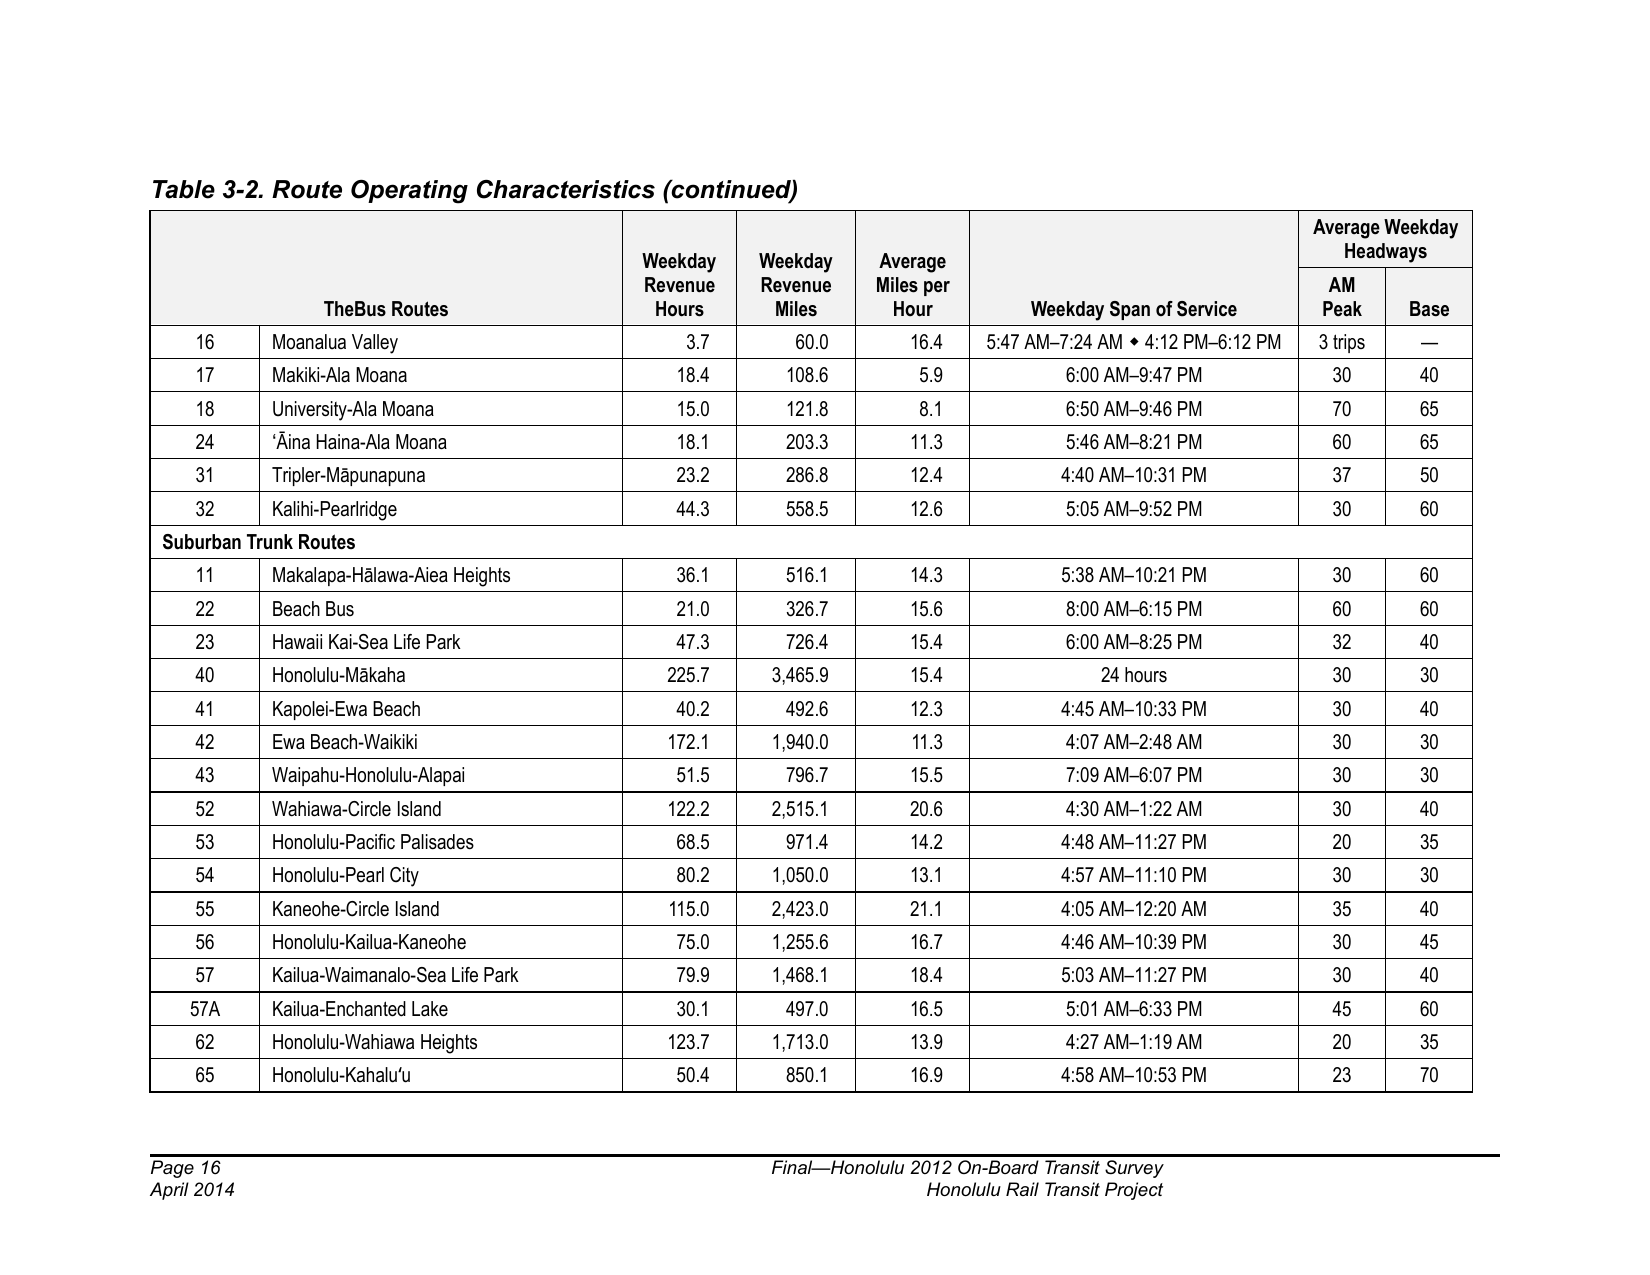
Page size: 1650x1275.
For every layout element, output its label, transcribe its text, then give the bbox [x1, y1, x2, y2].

table_cell 60 [1386, 993, 1472, 1025]
table_cell 51.5 [623, 759, 736, 791]
table_cell Hawaii Kai-Sea Life Park [260, 626, 622, 658]
table_cell 40 [1386, 893, 1472, 925]
table_cell 4:45 AM–10:33 PM [970, 692, 1298, 725]
table_cell 60 [1386, 592, 1472, 625]
table_cell 1,713.0 [737, 1026, 855, 1058]
table_cell Beach Bus [260, 592, 622, 625]
table_cell 65 [151, 1059, 259, 1091]
table_cell Tripler-Māpunapuna [260, 459, 622, 491]
table_cell Suburban Trunk Routes [151, 526, 1472, 558]
table_cell 558.5 [737, 492, 855, 525]
table_cell Makiki-Ala Moana [260, 359, 622, 391]
table_cell 70 [1386, 1059, 1472, 1091]
table_cell 62 [151, 1026, 259, 1058]
table_cell 6:50 AM–9:46 PM [970, 392, 1298, 424]
table_cell 42 [151, 726, 259, 758]
table_cell 45 [1299, 993, 1385, 1025]
table_cell 15.5 [856, 759, 969, 791]
table_cell 30 [1299, 659, 1385, 691]
table_cell 40 [1386, 359, 1472, 391]
table_cell 4:40 AM–10:31 PM [970, 459, 1298, 491]
table_cell 30 [1299, 692, 1385, 725]
table_header TheBus Routes [151, 211, 622, 324]
table_cell 13.1 [856, 859, 969, 891]
table_cell 52 [151, 793, 259, 825]
table_cell Kailua-Enchanted Lake [260, 993, 622, 1025]
table_cell 41 [151, 692, 259, 725]
table_cell Moanalua Valley [260, 326, 622, 358]
table_cell 65 [1386, 392, 1472, 424]
table_cell 971.4 [737, 826, 855, 858]
table_cell 40 [1386, 959, 1472, 991]
table_cell 23 [1299, 1059, 1385, 1091]
table_cell 203.3 [737, 426, 855, 458]
table_cell 56 [151, 926, 259, 958]
table_cell 115.0 [623, 893, 736, 925]
table_cell 65 [1386, 426, 1472, 458]
table_cell 57 [151, 959, 259, 991]
table_cell 60 [1386, 492, 1472, 525]
table_cell 40 [151, 659, 259, 691]
table_cell 16.7 [856, 926, 969, 958]
table_cell 30 [1386, 759, 1472, 791]
table_cell 30 [1299, 726, 1385, 758]
table_cell 5:05 AM–9:52 PM [970, 492, 1298, 525]
table_cell 14.3 [856, 559, 969, 591]
table_cell 68.5 [623, 826, 736, 858]
table_cell 4:27 AM–1:19 AM [970, 1026, 1298, 1058]
table_cell 57A [151, 993, 259, 1025]
table_cell 35 [1299, 893, 1385, 925]
table_cell 60 [1386, 559, 1472, 591]
table_cell 30 [1299, 959, 1385, 991]
table_cell 16.4 [856, 326, 969, 358]
table_cell 16.9 [856, 1059, 969, 1091]
table_cell 30 [1386, 659, 1472, 691]
table_cell 23 [151, 626, 259, 658]
table_cell 796.7 [737, 759, 855, 791]
table_cell 30 [1299, 793, 1385, 825]
table_cell 60 [1299, 592, 1385, 625]
table_cell 12.3 [856, 692, 969, 725]
table_cell 30 [1299, 859, 1385, 891]
table_cell 30 [1386, 859, 1472, 891]
table_cell 37 [1299, 459, 1385, 491]
table_cell 31 [151, 459, 259, 491]
table_cell 36.1 [623, 559, 736, 591]
table_cell 5:01 AM–6:33 PM [970, 993, 1298, 1025]
table_cell 5:03 AM–11:27 PM [970, 959, 1298, 991]
table_cell 53 [151, 826, 259, 858]
table_cell Kailua-Waimanalo-Sea Life Park [260, 959, 622, 991]
table_cell 50.4 [623, 1059, 736, 1091]
table_cell 1,255.6 [737, 926, 855, 958]
table_cell ʻĀina Haina-Ala Moana [260, 426, 622, 458]
table_cell Ewa Beach-Waikiki [260, 726, 622, 758]
table_cell 22 [151, 592, 259, 625]
table_cell 30.1 [623, 993, 736, 1025]
table_cell 21.1 [856, 893, 969, 925]
table_cell 8:00 AM–6:15 PM [970, 592, 1298, 625]
table_cell 850.1 [737, 1059, 855, 1091]
table_cell 3 trips [1299, 326, 1385, 358]
table_cell 108.6 [737, 359, 855, 391]
table_cell Honolulu-Mākaha [260, 659, 622, 691]
table_header Weekday Span of Service [970, 211, 1298, 324]
table_cell 16.5 [856, 993, 969, 1025]
table_cell 3.7 [623, 326, 736, 358]
table_cell 60 [1299, 426, 1385, 458]
table_cell 6:00 AM–8:25 PM [970, 626, 1298, 658]
table_cell 18.1 [623, 426, 736, 458]
table_cell 4:30 AM–1:22 AM [970, 793, 1298, 825]
table_cell 80.2 [623, 859, 736, 891]
table_cell 4:48 AM–11:27 PM [970, 826, 1298, 858]
table_cell 16 [151, 326, 259, 358]
table_cell 13.9 [856, 1026, 969, 1058]
table_cell 6:00 AM–9:47 PM [970, 359, 1298, 391]
table_cell 11.3 [856, 426, 969, 458]
table_cell 11 [151, 559, 259, 591]
table_cell 225.7 [623, 659, 736, 691]
table_cell Honolulu-Pearl City [260, 859, 622, 891]
table_cell 18 [151, 392, 259, 424]
table_cell 497.0 [737, 993, 855, 1025]
table_cell 40 [1386, 626, 1472, 658]
table_cell 1,050.0 [737, 859, 855, 891]
table_cell 5:46 AM–8:21 PM [970, 426, 1298, 458]
table_cell Honolulu-Kahaluʻu [260, 1059, 622, 1091]
table_cell 30 [1299, 492, 1385, 525]
table_cell 35 [1386, 1026, 1472, 1058]
table_cell 1,468.1 [737, 959, 855, 991]
table_cell 45 [1386, 926, 1472, 958]
table_cell 20 [1299, 1026, 1385, 1058]
table_cell AM Peak [1299, 268, 1385, 324]
table_cell 14.2 [856, 826, 969, 858]
table_cell 122.2 [623, 793, 736, 825]
table_cell 79.9 [623, 959, 736, 991]
table_cell 123.7 [623, 1026, 736, 1058]
table_cell 726.4 [737, 626, 855, 658]
table_cell 24 hours [970, 659, 1298, 691]
table_cell 32 [151, 492, 259, 525]
table_cell Kapolei-Ewa Beach [260, 692, 622, 725]
table_cell Kaneohe-Circle Island [260, 893, 622, 925]
table_cell 4:07 AM–2:48 AM [970, 726, 1298, 758]
table_cell 15.4 [856, 659, 969, 691]
table_cell 3,465.9 [737, 659, 855, 691]
table_cell 326.7 [737, 592, 855, 625]
table_cell 32 [1299, 626, 1385, 658]
table_cell 40.2 [623, 692, 736, 725]
table_cell 50 [1386, 459, 1472, 491]
table_cell 4:05 AM–12:20 AM [970, 893, 1298, 925]
table_cell 516.1 [737, 559, 855, 591]
table_cell 20 [1299, 826, 1385, 858]
table_cell 7:09 AM–6:07 PM [970, 759, 1298, 791]
table_cell 44.3 [623, 492, 736, 525]
table_cell 492.6 [737, 692, 855, 725]
table_cell 5.9 [856, 359, 969, 391]
table_cell Honolulu-Wahiawa Heights [260, 1026, 622, 1058]
table_cell 55 [151, 893, 259, 925]
table_cell 8.1 [856, 392, 969, 424]
table_cell 4:58 AM–10:53 PM [970, 1059, 1298, 1091]
table_cell 40 [1386, 692, 1472, 725]
table_cell 40 [1386, 793, 1472, 825]
table_cell 30 [1299, 559, 1385, 591]
table_cell 23.2 [623, 459, 736, 491]
table_cell — [1386, 326, 1472, 358]
table_cell 15.6 [856, 592, 969, 625]
table_header Weekday Revenue Hours [623, 211, 736, 324]
table_cell 21.0 [623, 592, 736, 625]
table_cell 47.3 [623, 626, 736, 658]
table_cell Wahiawa-Circle Island [260, 793, 622, 825]
table_cell 18.4 [856, 959, 969, 991]
table_cell 30 [1299, 926, 1385, 958]
table_cell 20.6 [856, 793, 969, 825]
table_cell Base [1386, 268, 1472, 324]
table_cell 54 [151, 859, 259, 891]
table_cell 43 [151, 759, 259, 791]
table_cell 172.1 [623, 726, 736, 758]
table_cell Honolulu-Kailua-Kaneohe [260, 926, 622, 958]
table_cell 4:46 AM–10:39 PM [970, 926, 1298, 958]
table_cell 1,940.0 [737, 726, 855, 758]
table_cell University-Ala Moana [260, 392, 622, 424]
table_cell 15.0 [623, 392, 736, 424]
table_cell 15.4 [856, 626, 969, 658]
table_header Weekday Revenue Miles [737, 211, 855, 324]
table_cell 5:47 AM–7:24 AM 4:12 PM–6:12 PM [970, 326, 1298, 358]
table_cell 11.3 [856, 726, 969, 758]
table_cell 286.8 [737, 459, 855, 491]
table_header Average Weekday Headways [1299, 211, 1472, 267]
table_cell 30 [1299, 359, 1385, 391]
table_cell Makalapa-Hālawa-Aiea Heights [260, 559, 622, 591]
table_cell 4:57 AM–11:10 PM [970, 859, 1298, 891]
table_cell 12.4 [856, 459, 969, 491]
table_cell 121.8 [737, 392, 855, 424]
table_cell Waipahu-Honolulu-Alapai [260, 759, 622, 791]
table_cell 24 [151, 426, 259, 458]
table_cell 30 [1386, 726, 1472, 758]
table_cell 2,515.1 [737, 793, 855, 825]
table_cell 70 [1299, 392, 1385, 424]
table_cell 18.4 [623, 359, 736, 391]
table_cell Kalihi-Pearlridge [260, 492, 622, 525]
table_header Average Miles per Hour [856, 211, 969, 324]
table_cell 30 [1299, 759, 1385, 791]
table_cell 5:38 AM–10:21 PM [970, 559, 1298, 591]
table_cell 12.6 [856, 492, 969, 525]
table_cell 60.0 [737, 326, 855, 358]
table_cell 35 [1386, 826, 1472, 858]
table_cell 2,423.0 [737, 893, 855, 925]
table_cell Honolulu-Pacific Palisades [260, 826, 622, 858]
table_cell 75.0 [623, 926, 736, 958]
table_cell 17 [151, 359, 259, 391]
